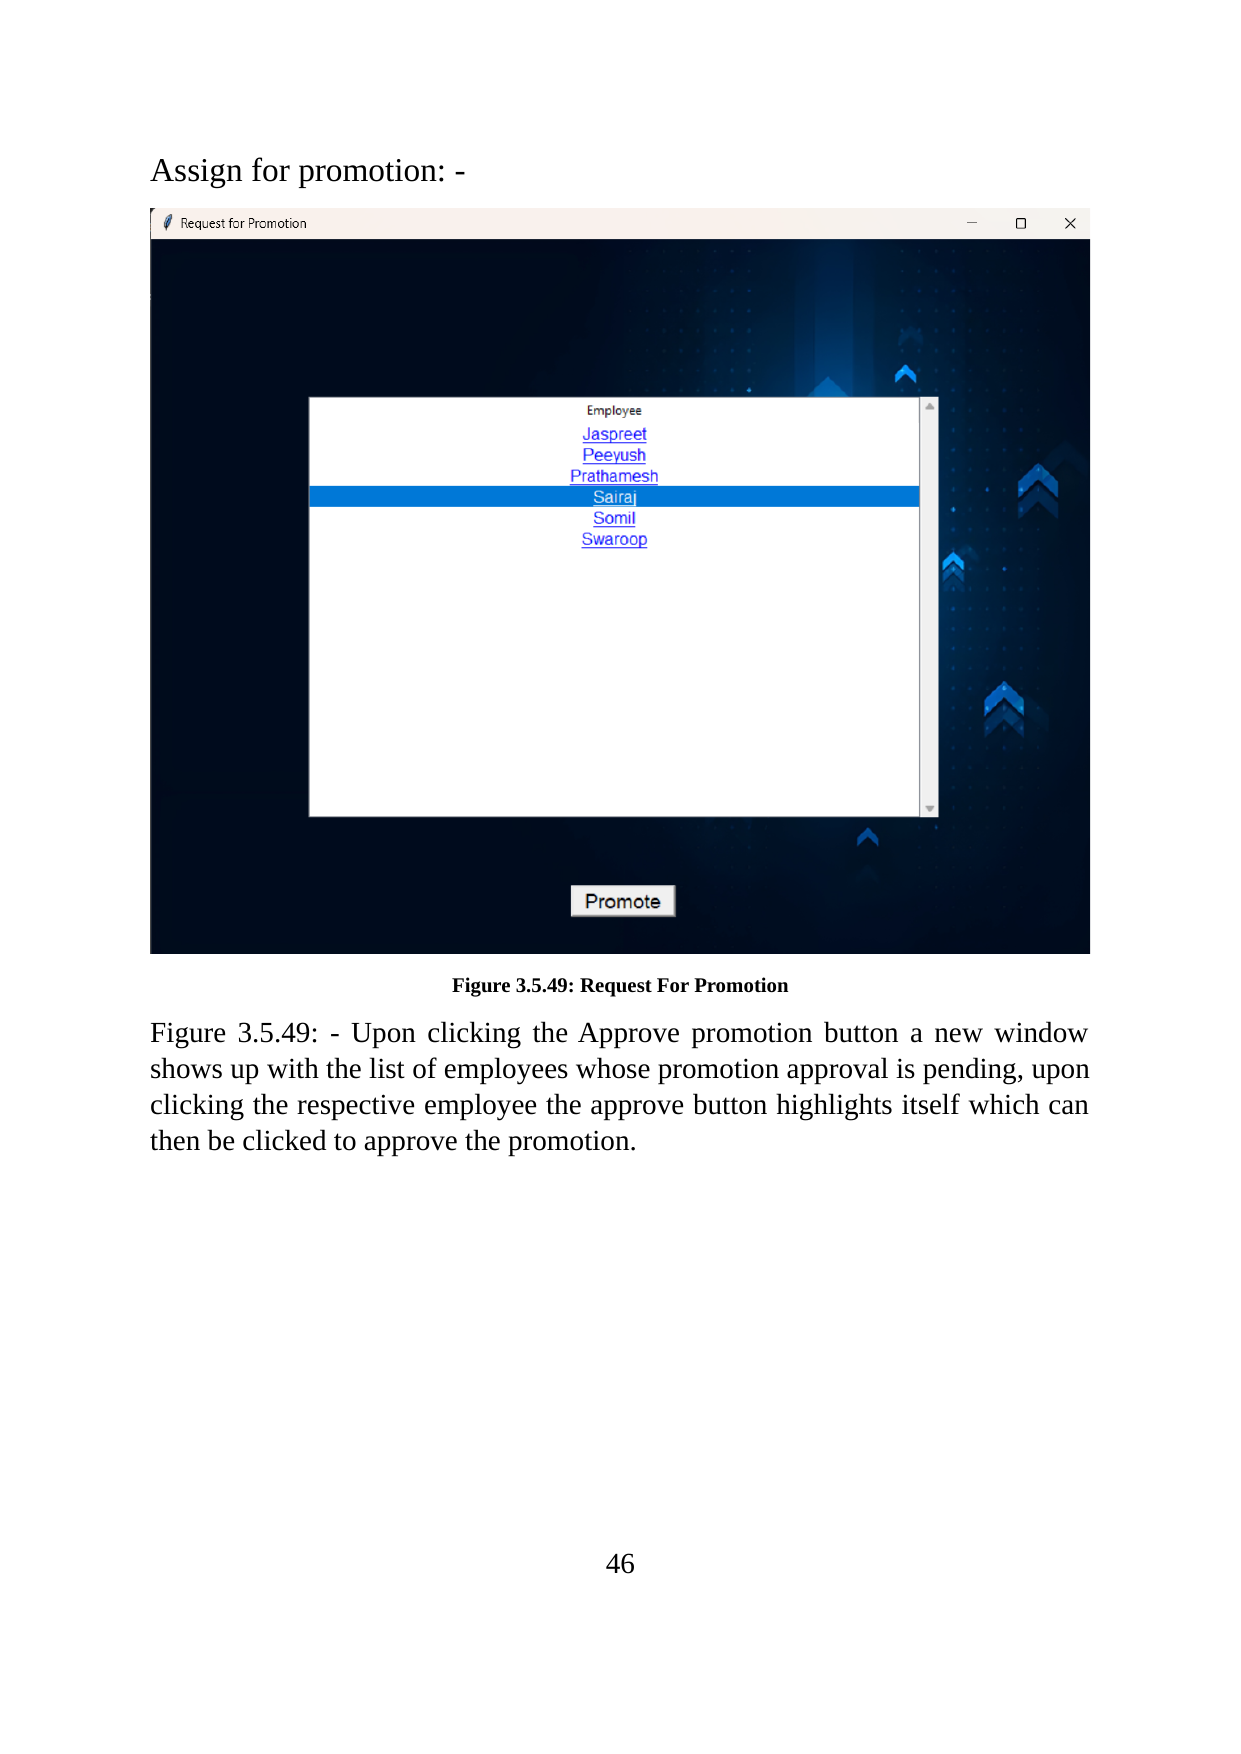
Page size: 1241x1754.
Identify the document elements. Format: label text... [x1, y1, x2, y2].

text Figure 3.5.49: - Upon clicking the Approve promotion button a new window shows up with the list of employees whose promotion approval is pending, upon clicking the respective employee the approve button highlights itself which can then be clicked to approve the promotion. [150, 1015, 1090, 1157]
picture [150, 208, 1091, 954]
text Figure 3.5.49: Request For Promotion [150, 972, 1090, 997]
text Assign for promotion: - [150, 150, 1090, 188]
text 46 [150, 1546, 1090, 1579]
